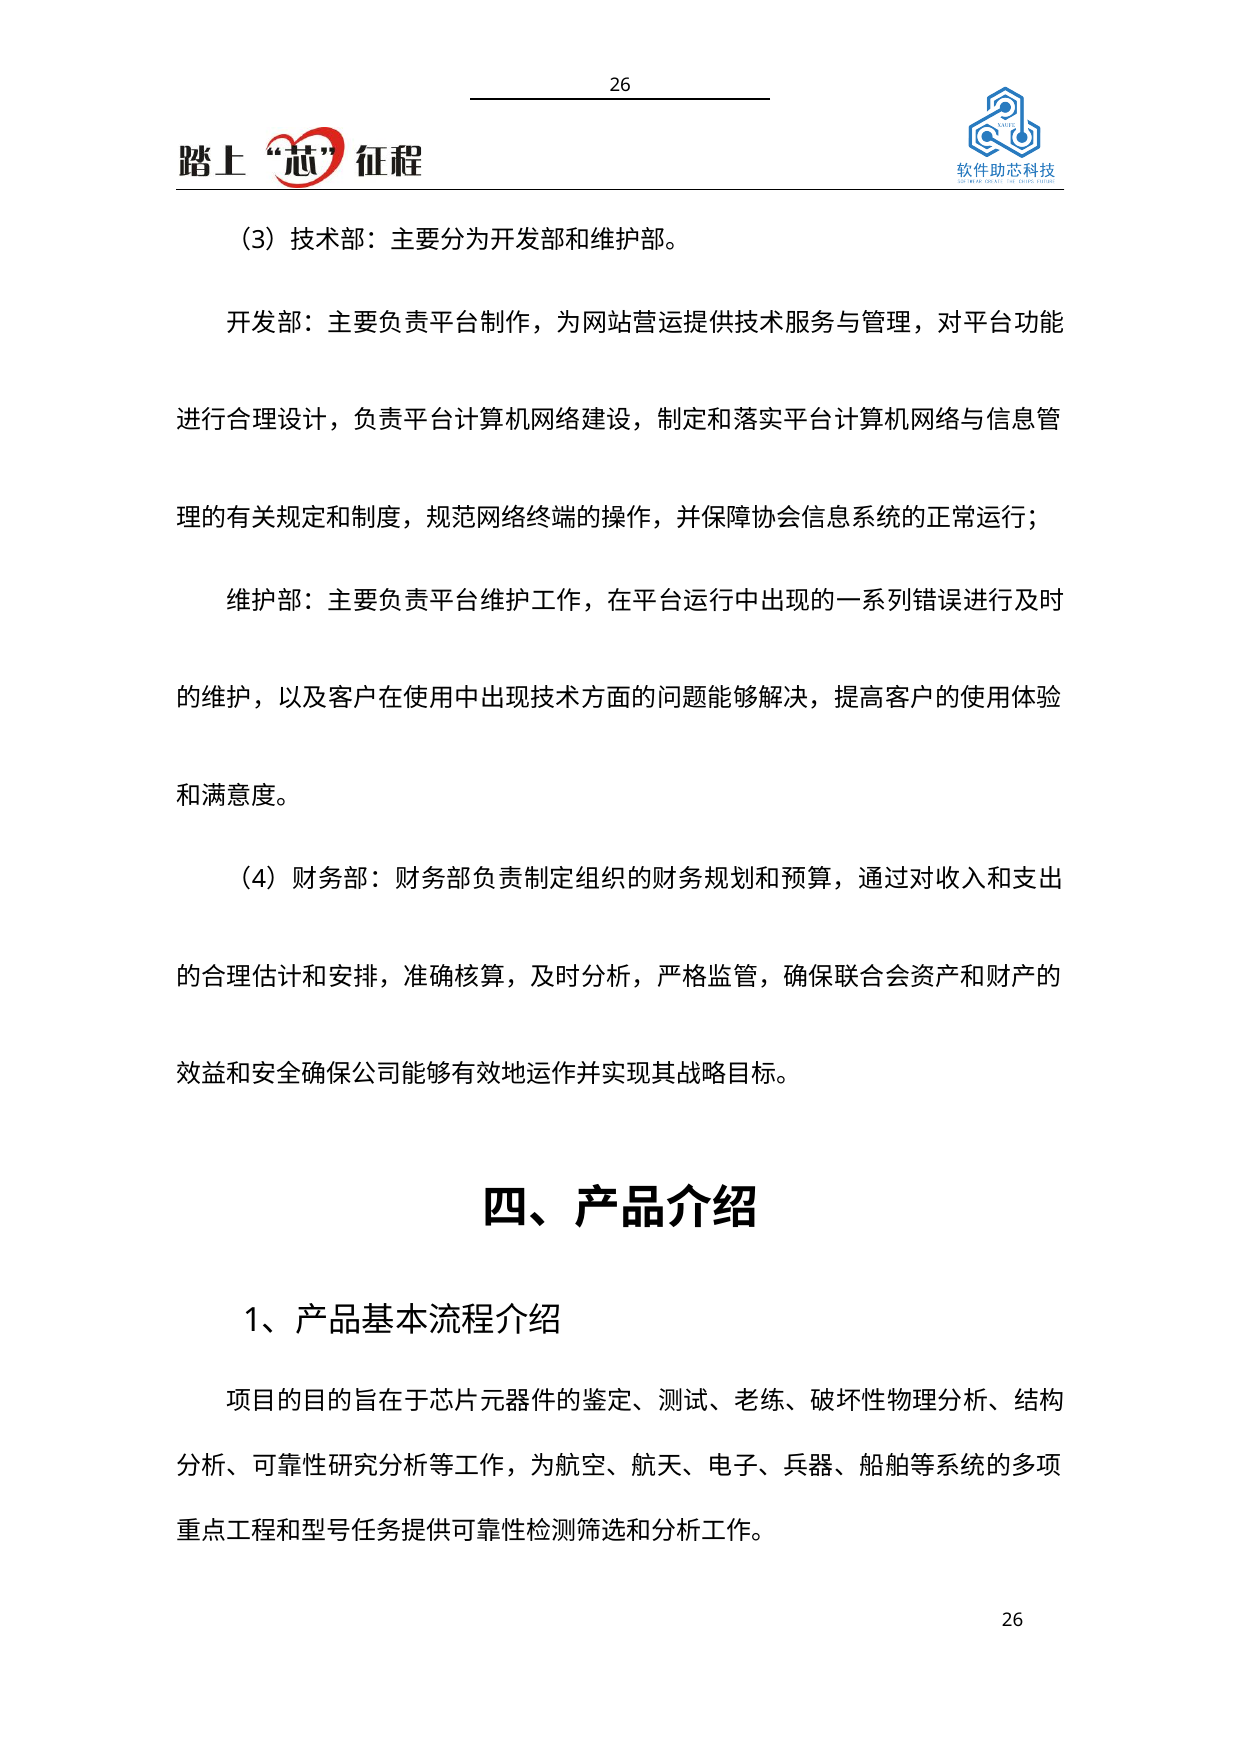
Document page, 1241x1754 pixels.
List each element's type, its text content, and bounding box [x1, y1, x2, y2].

subtitle 1、产品基本流程介绍 [176, 1285, 1064, 1350]
text 维护部：主要负责平台维护工作，在平台运行中出现的一系列错误进行及时的维护，以及客户在使用中出现技术方面的问题能够解决，提高客户的使用体验和满意度。 [176, 566, 1064, 826]
text （4）财务部：财务部负责制定组织的财务规划和预算，通过对收入和支出的合理估计和安排，准确核算，及时分析，严格监管，确保联合会资产和财产的效益和安全确保公司能够有效地运作并实现其战略目标。 [176, 844, 1064, 1104]
picture [178, 127, 422, 188]
subtitle 四、产品介绍 [176, 1155, 1064, 1252]
text 开发部：主要负责平台制作，为网站营运提供技术服务与管理，对平台功能进行合理设计，负责平台计算机网络建设，制定和落实平台计算机网络与信息管理的有关规定和制度，规范网络终端的操作，并保障协会信息系统的正常运行； [176, 288, 1064, 548]
picture [945, 83, 1065, 187]
text 项目的目的旨在于芯片元器件的鉴定、测试、老练、破坏性物理分析、结构分析、可靠性研究分析等工作，为航空、航天、电子、兵器、船舶等系统的多项重点工程和型号任务提供可靠性检测筛选和分析工作。 [176, 1366, 1064, 1561]
text （3）技术部：主要分为开发部和维护部。 [176, 205, 1064, 270]
